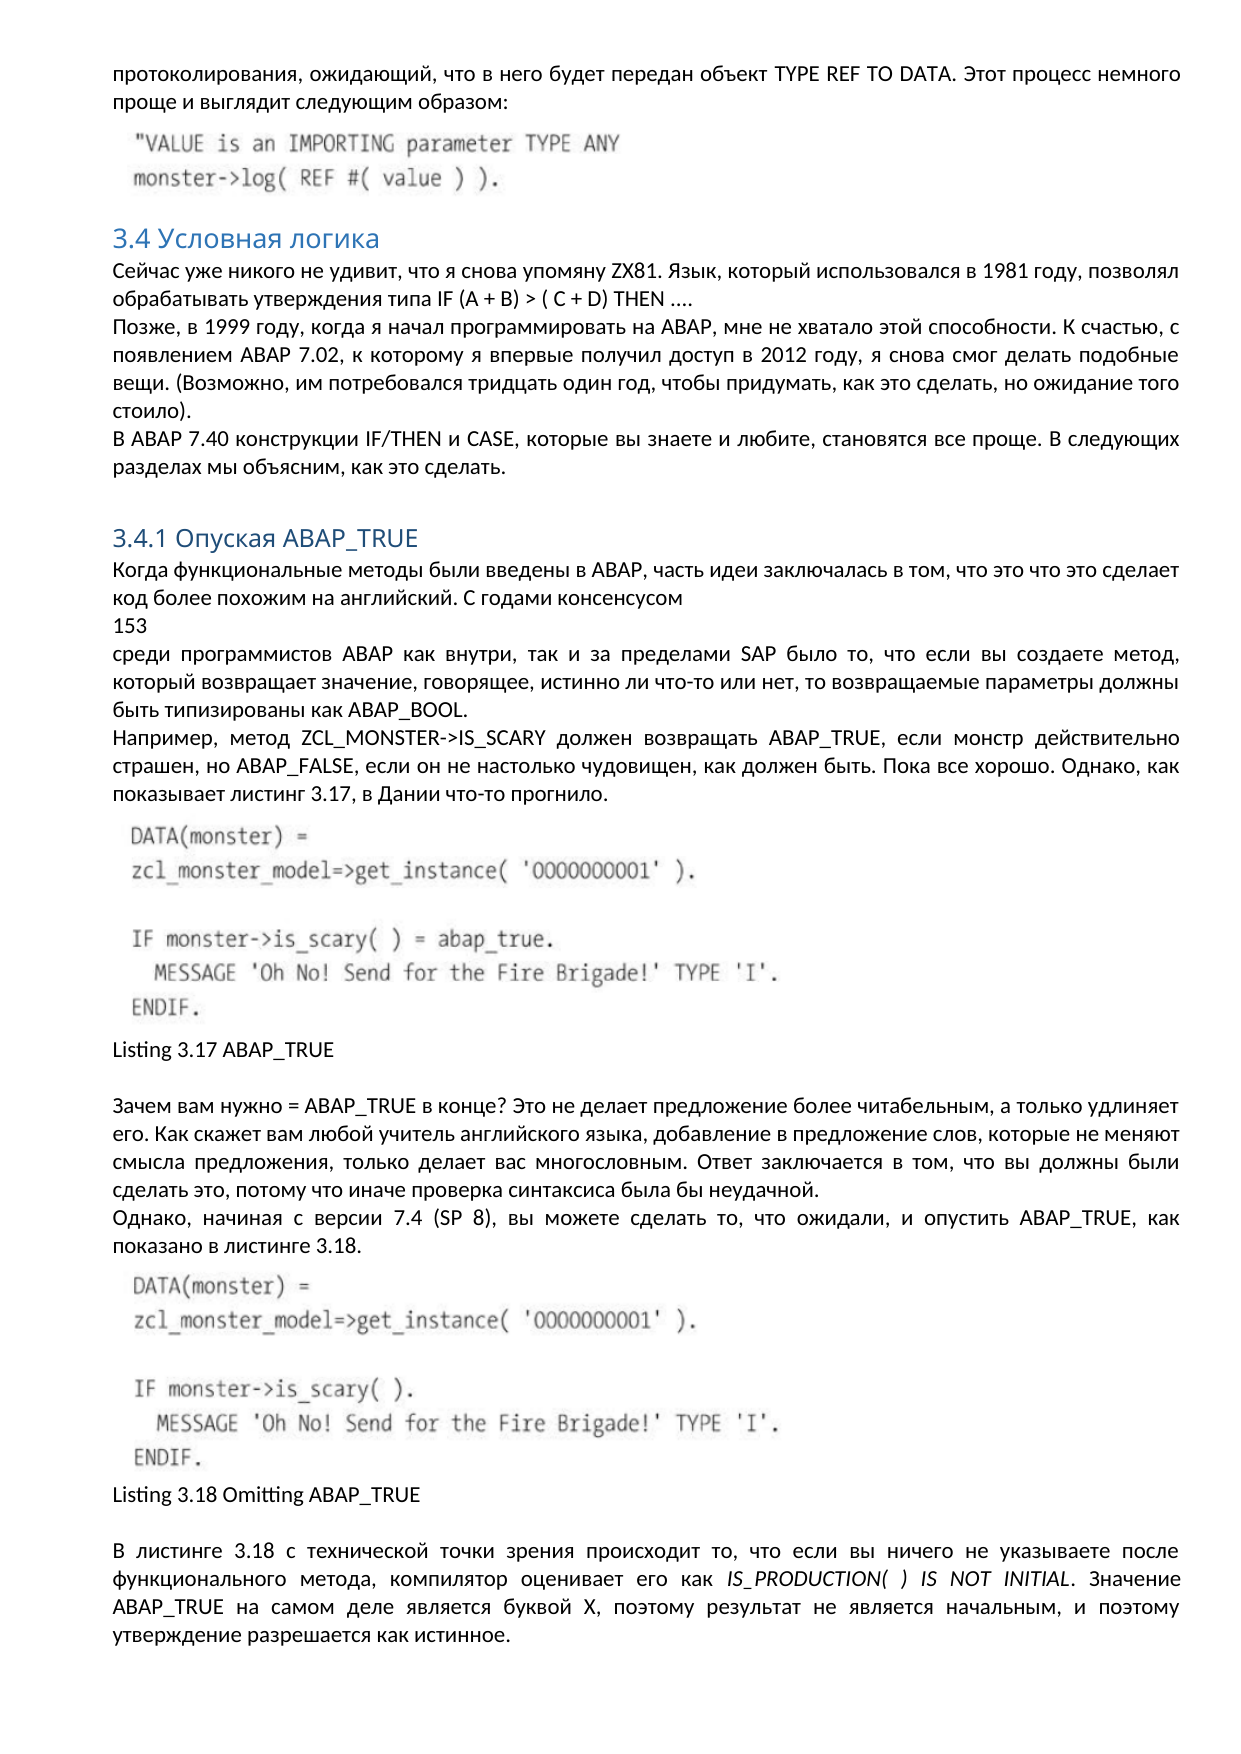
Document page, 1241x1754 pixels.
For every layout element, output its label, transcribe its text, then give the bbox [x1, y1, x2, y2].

picture [112, 1259, 1182, 1481]
text В ABAP 7.40 конструкции IF/THEN и CASE, которые вы знаете и любите, становятся все проще. В следующих разделах мы объясним, как это сделать. [112, 424, 1181, 481]
text среди программистов ABAP как внутри, так и за пределами SAP было то, что если вы создаете метод, который возвращает значение, говорящее, истинно ли что-то или нет, то возвращаемые параметры должны быть типизированы как ABAP_BOOL. [112, 639, 1181, 723]
text Listing 3.17 ABAP_TRUE [112, 1035, 1181, 1063]
subtitle 3.4 Условная логика [112, 219, 1181, 256]
picture [112, 115, 1182, 207]
text Например, метод ZCL_MONSTER->IS_SCARY должен возвращать ABAP_TRUE, если монстр действительно страшен, но ABAP_FALSE, если он не настолько чудовищен, как должен быть. Пока все хорошо. Однако, как показывает листинг 3.17, в Дании что-то прогнило. [112, 723, 1181, 807]
subtitle 3.4.1 Опуская ABAP_TRUE [112, 521, 1181, 555]
text Позже, в 1999 году, когда я начал программировать на ABAP, мне не хватало этой способности. К счастью, с появлением ABAP 7.02, к которому я впервые получил доступ в 2012 году, я снова смог делать подобные вещи. (Возможно, им потребовался тридцать один год, чтобы придумать, как это сделать, но ожидание того стоило). [112, 312, 1181, 424]
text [112, 59, 1181, 115]
text Однако, начиная с версии 7.4 (SP 8), вы можете сделать то, что ожидали, и опустить ABAP_TRUE, как показано в листинге 3.18. [112, 1203, 1181, 1259]
text Когда функциональные методы были введены в ABAP, часть идеи заключалась в том, что это что это сделает код более похожим на английский. С годами консенсусом [112, 555, 1181, 611]
text В листинге 3.18 с технической точки зрения происходит то, что если вы ничего не указываете после функционального метода, компилятор оценивает его как IS_PRODUCTION( ) IS NOT INITIAL. Значение ABAP_TRUE на самом деле является буквой X, поэтому результат не является начальным, и поэтому утверждение разрешается как истинное. [112, 1536, 1181, 1648]
text 153 [112, 611, 1181, 639]
text Сейчас уже никого не удивит, что я снова упомяну ZX81. Язык, который использовался в 1981 году, позволял обрабатывать утверждения типа IF (A + B) > ( C + D) THEN .... [112, 256, 1181, 312]
picture [112, 807, 1182, 1035]
text Listing 3.18 Omitting ABAP_TRUE [112, 1481, 1181, 1508]
text Зачем вам нужно = ABAP_TRUE в конце? Это не делает предложение более читабельным, а только удлиняет его. Как скажет вам любой учитель английского языка, добавление в предложение слов, которые не меняют смысла предложения, только делает вас многословным. Ответ заключается в том, что вы должны были сделать это, потому что иначе проверка синтаксиса была бы неудачной. [112, 1091, 1181, 1203]
